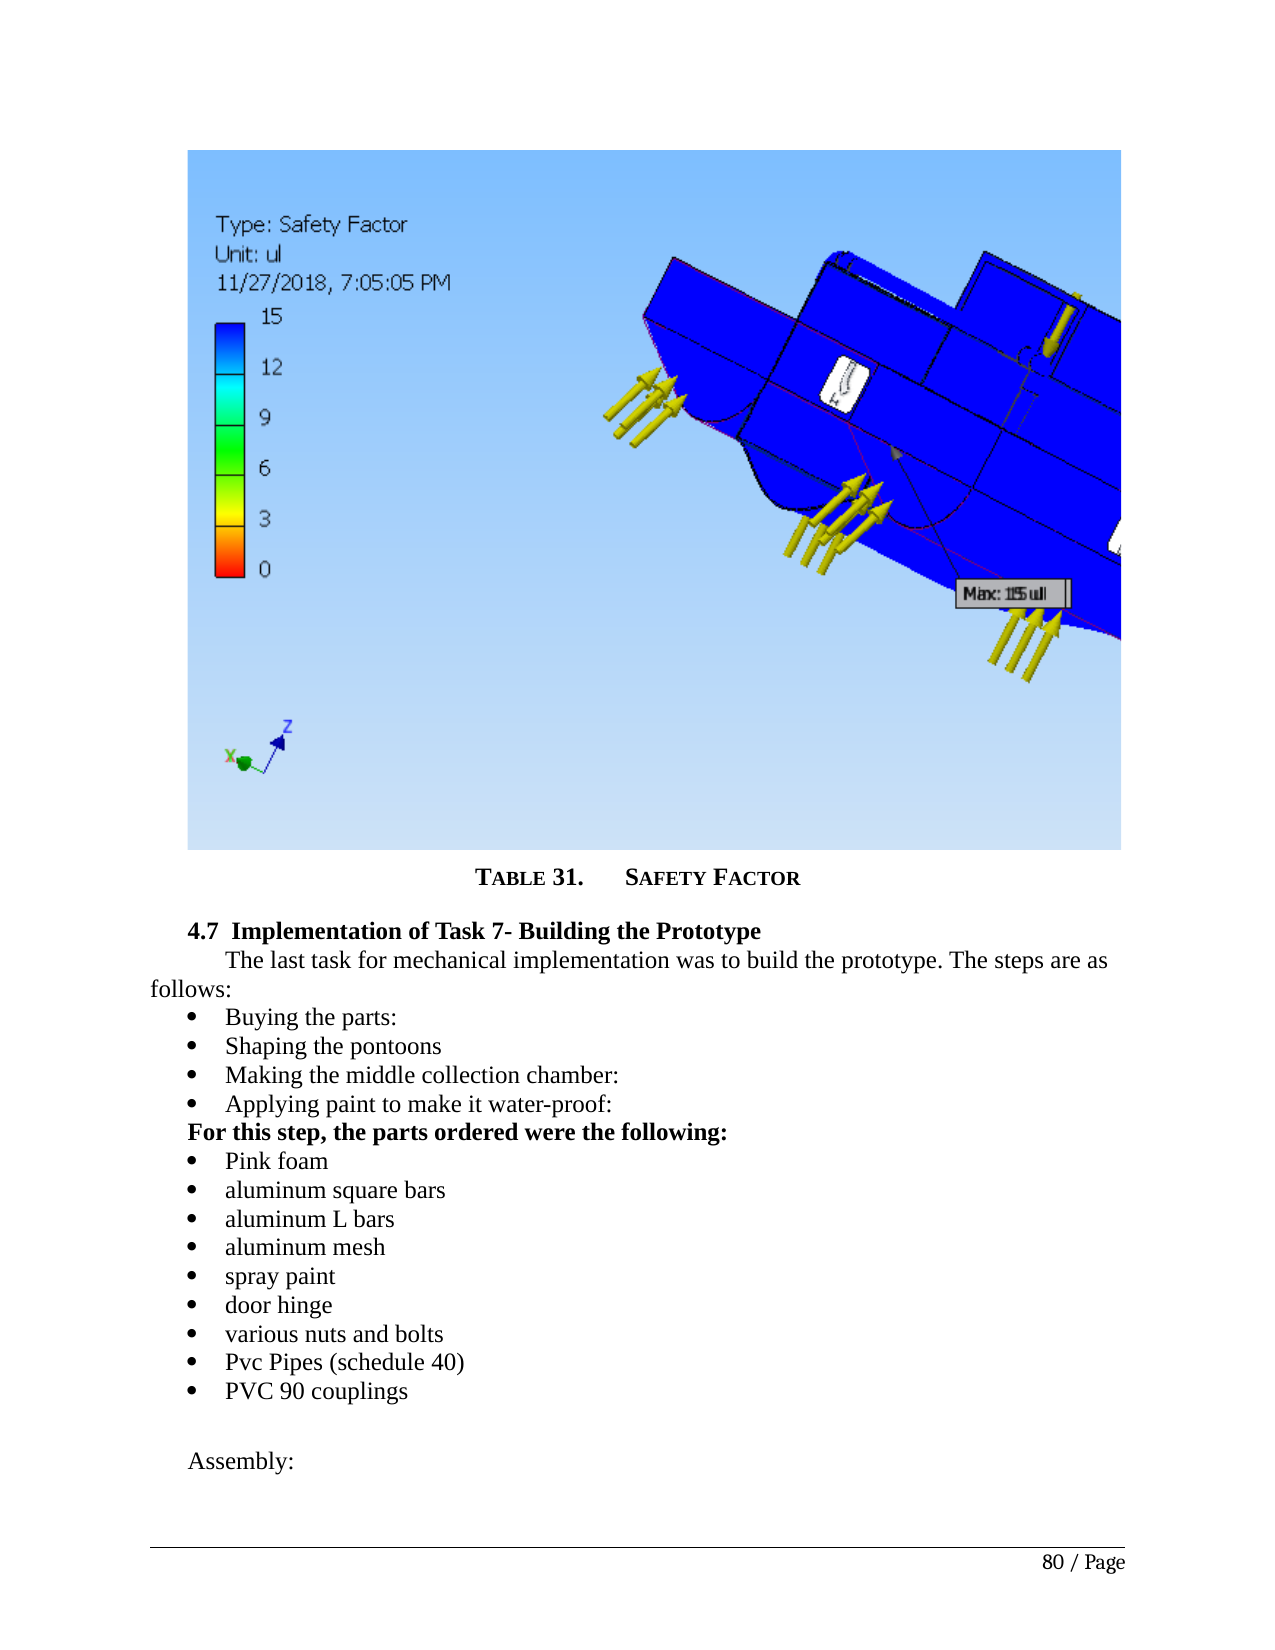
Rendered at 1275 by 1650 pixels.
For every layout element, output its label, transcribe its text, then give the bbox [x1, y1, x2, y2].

text The last task for mechanical implementation was to build the prototype. The steps are as follows: [150, 945, 1125, 1002]
text For this step, the parts ordered were the following: [150, 1117, 1125, 1146]
list various nuts and bolts [187, 1319, 1125, 1347]
list aluminum L bars [187, 1204, 1125, 1232]
list PVC 90 couplings [187, 1376, 1125, 1405]
list spray paint [187, 1261, 1125, 1290]
list aluminum square bars [187, 1175, 1125, 1204]
list Pink foam [187, 1146, 1125, 1175]
list Buying the parts: [187, 1002, 1125, 1031]
picture [187, 150, 1122, 850]
list door hinge [187, 1290, 1125, 1319]
text Assembly: [150, 1446, 1125, 1475]
list Applying paint to make it water-proof: [187, 1089, 1125, 1117]
list Pvc Pipes (schedule 40) [187, 1347, 1125, 1376]
subtitle Implementation of Task 7- Building the Prototype [187, 916, 1125, 945]
list Making the middle collection chamber: [187, 1060, 1125, 1089]
list Shaping the pontoons [187, 1031, 1125, 1060]
list aluminum mesh [187, 1232, 1125, 1261]
text Safety Factor [150, 862, 1125, 891]
